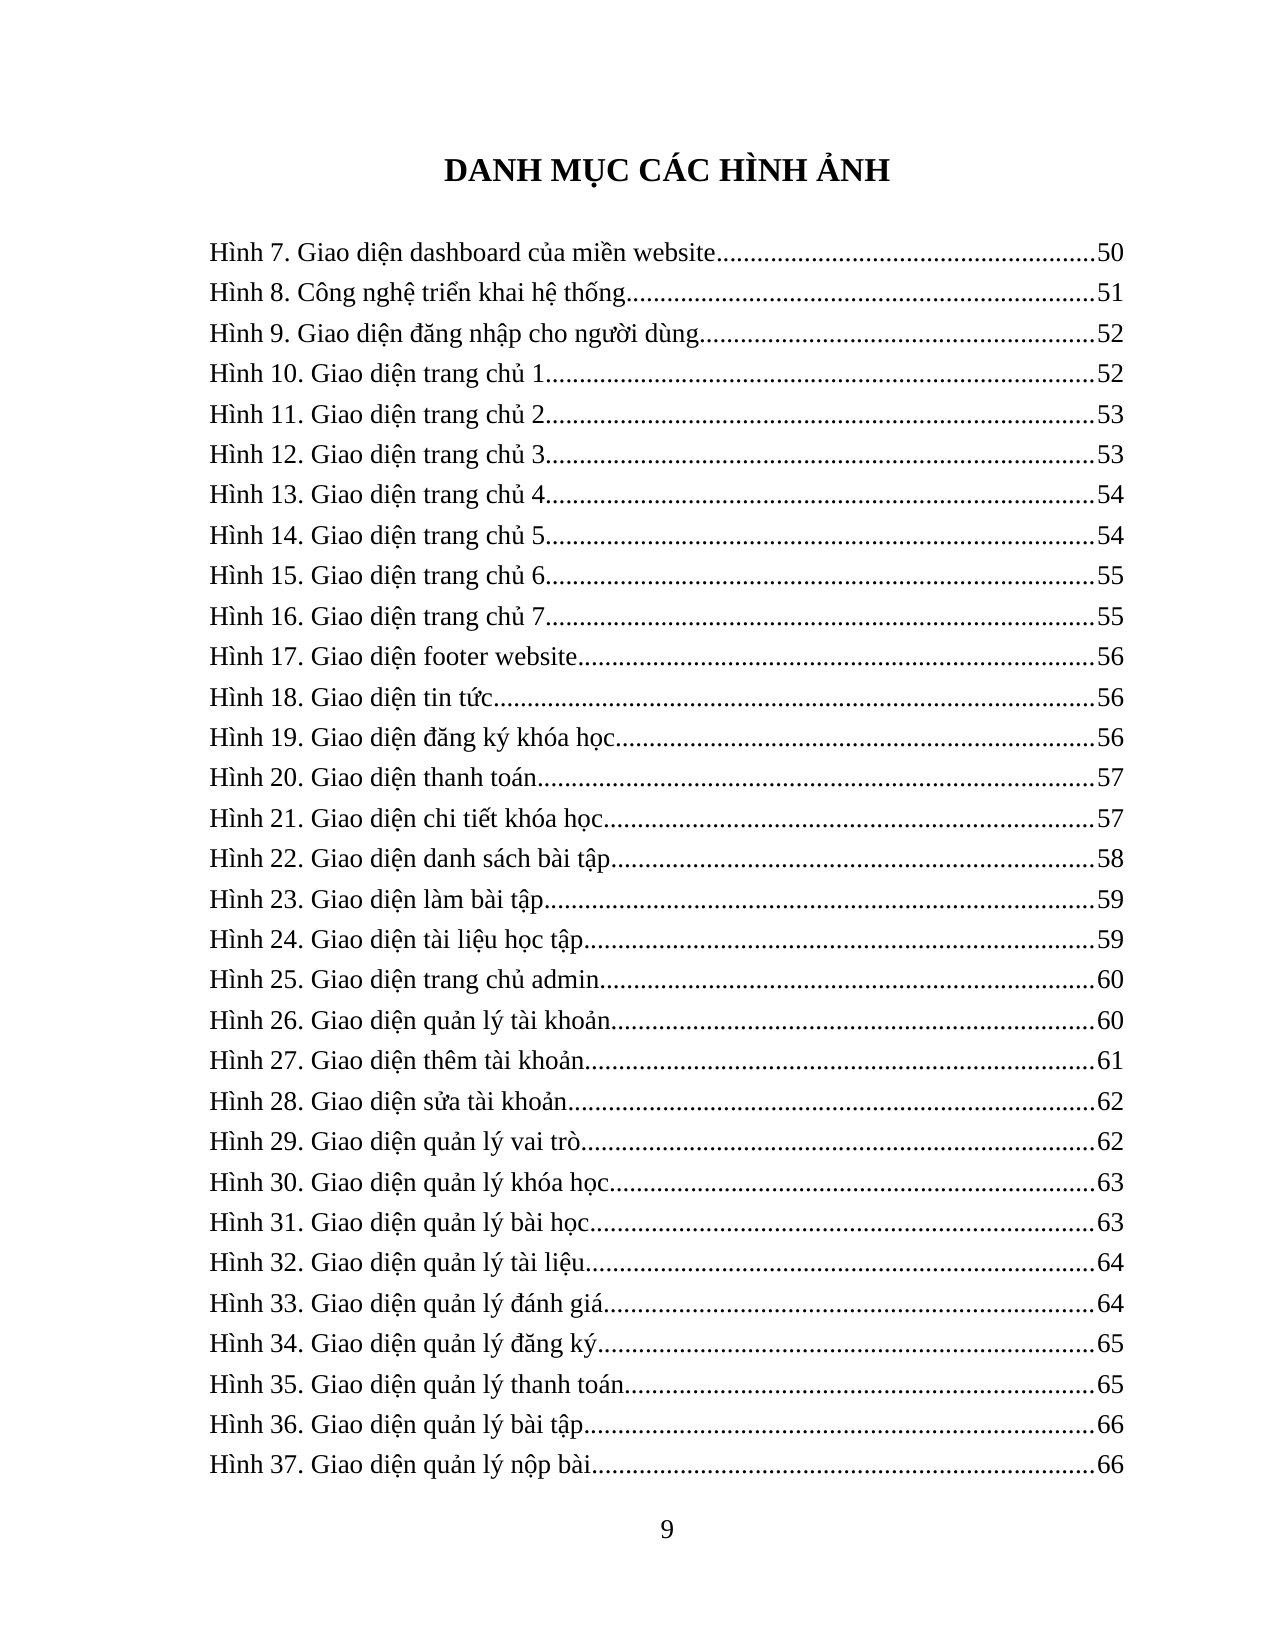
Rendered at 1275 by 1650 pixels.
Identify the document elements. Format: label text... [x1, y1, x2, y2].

text Hình 26. Giao diện quản lý tài khoản 60 [150, 1004, 1125, 1035]
text Hình 15. Giao diện trang chủ 6 55 [150, 559, 1125, 591]
text Hình 12. Giao diện trang chủ 3 53 [150, 438, 1125, 469]
text Hình 35. Giao diện quản lý thanh toán 65 [150, 1368, 1125, 1399]
text Hình 11. Giao diện trang chủ 2 53 [150, 398, 1125, 429]
text Hình 18. Giao diện tin tức 56 [150, 681, 1125, 712]
text Hình 16. Giao diện trang chủ 7 55 [150, 600, 1125, 631]
text Hình 30. Giao diện quản lý khóa học 63 [150, 1166, 1125, 1197]
text Hình 7. Giao diện dashboard của miền website 50 [150, 236, 1125, 267]
text Hình 29. Giao diện quản lý vai trò 62 [150, 1125, 1125, 1156]
text Hình 20. Giao diện thanh toán 57 [150, 762, 1125, 793]
text Hình 14. Giao diện trang chủ 5 54 [150, 519, 1125, 550]
text Hình 31. Giao diện quản lý bài học 63 [150, 1206, 1125, 1237]
text Hình 8. Công nghệ triển khai hệ thống 51 [150, 277, 1125, 308]
text Hình 9. Giao diện đăng nhập cho người dùng 52 [150, 317, 1125, 348]
text Hình 24. Giao diện tài liệu học tập 59 [150, 923, 1125, 954]
text Hình 36. Giao diện quản lý bài tập 66 [150, 1408, 1125, 1439]
text Hình 10. Giao diện trang chủ 1 52 [150, 357, 1125, 388]
text Hình 32. Giao diện quản lý tài liệu 64 [150, 1247, 1125, 1278]
text Hình 23. Giao diện làm bài tập 59 [150, 883, 1125, 914]
text Hình 22. Giao diện danh sách bài tập 58 [150, 842, 1125, 873]
text Hình 37. Giao diện quản lý nộp bài 66 [150, 1449, 1125, 1480]
subtitle DANH MỤC CÁC HÌNH ẢNH [150, 150, 1125, 188]
text Hình 21. Giao diện chi tiết khóa học 57 [150, 802, 1125, 833]
text Hình 19. Giao diện đăng ký khóa học 56 [150, 721, 1125, 752]
text Hình 28. Giao diện sửa tài khoản 62 [150, 1085, 1125, 1116]
text Hình 33. Giao diện quản lý đánh giá 64 [150, 1287, 1125, 1318]
text Hình 34. Giao diện quản lý đăng ký 65 [150, 1327, 1125, 1358]
text Hình 27. Giao diện thêm tài khoản 61 [150, 1044, 1125, 1076]
text Hình 17. Giao diện footer website 56 [150, 640, 1125, 671]
text Hình 13. Giao diện trang chủ 4 54 [150, 479, 1125, 510]
text Hình 25. Giao diện trang chủ admin 60 [150, 964, 1125, 995]
